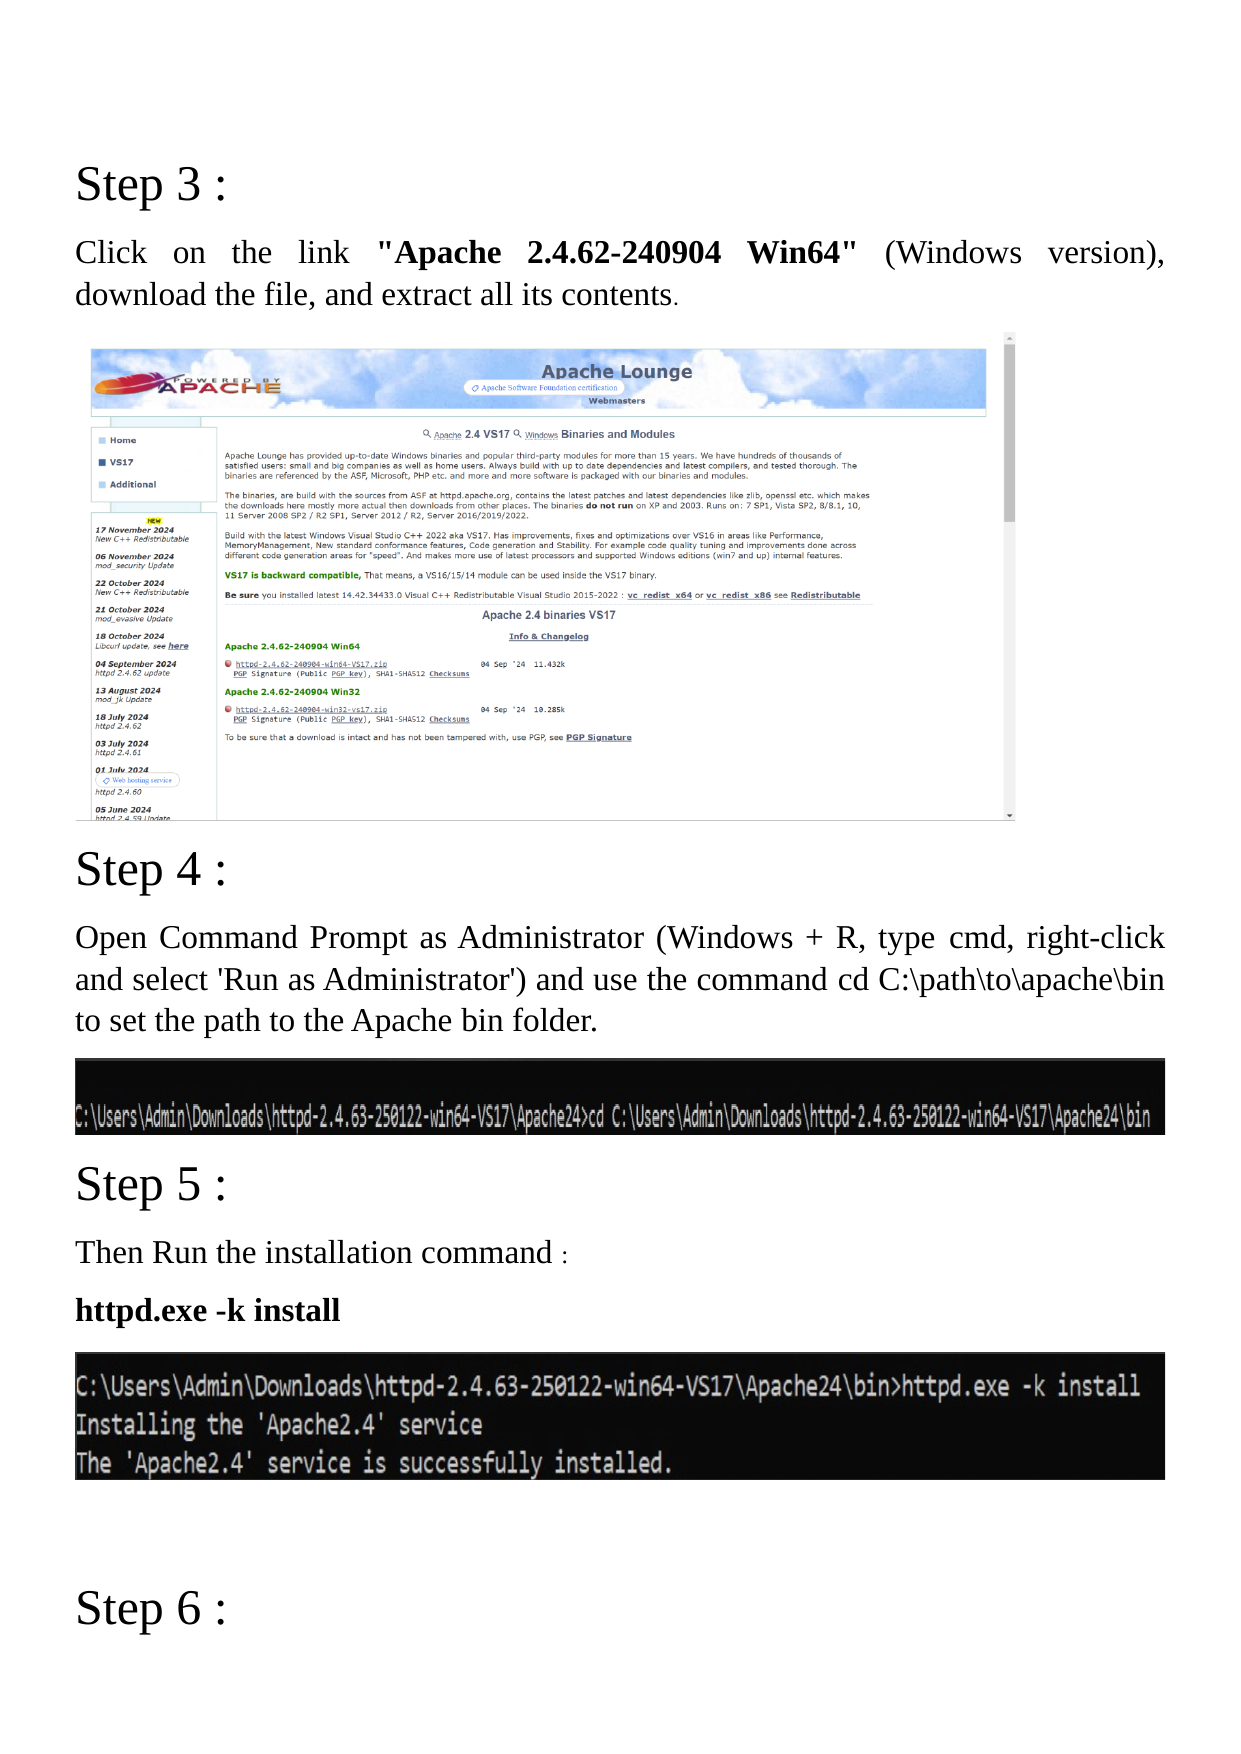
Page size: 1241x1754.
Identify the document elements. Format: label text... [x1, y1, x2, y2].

text Step 4 : [75, 839, 1165, 897]
text Step 3 : [75, 154, 1165, 211]
text httpd.exe -k install [75, 1290, 1165, 1329]
text Click on the link "Apache 2.4.62-240904 Win64" (Windows version), download the file, and extract all its contents. [75, 232, 1165, 312]
text Step 6 : [75, 1577, 1165, 1635]
picture [75, 331, 1016, 821]
text Open Command Prompt as Administrator (Windows + R, type cmd, right-click and select 'Run as Administrator') and use the command cd C:\path\to\apache\bin to set the path to the Apache bin folder. [75, 918, 1165, 1039]
text Step 5 : [75, 1154, 1165, 1211]
picture [75, 1352, 1166, 1480]
text Then Run the installation command : [75, 1232, 1165, 1271]
picture [75, 1058, 1166, 1135]
